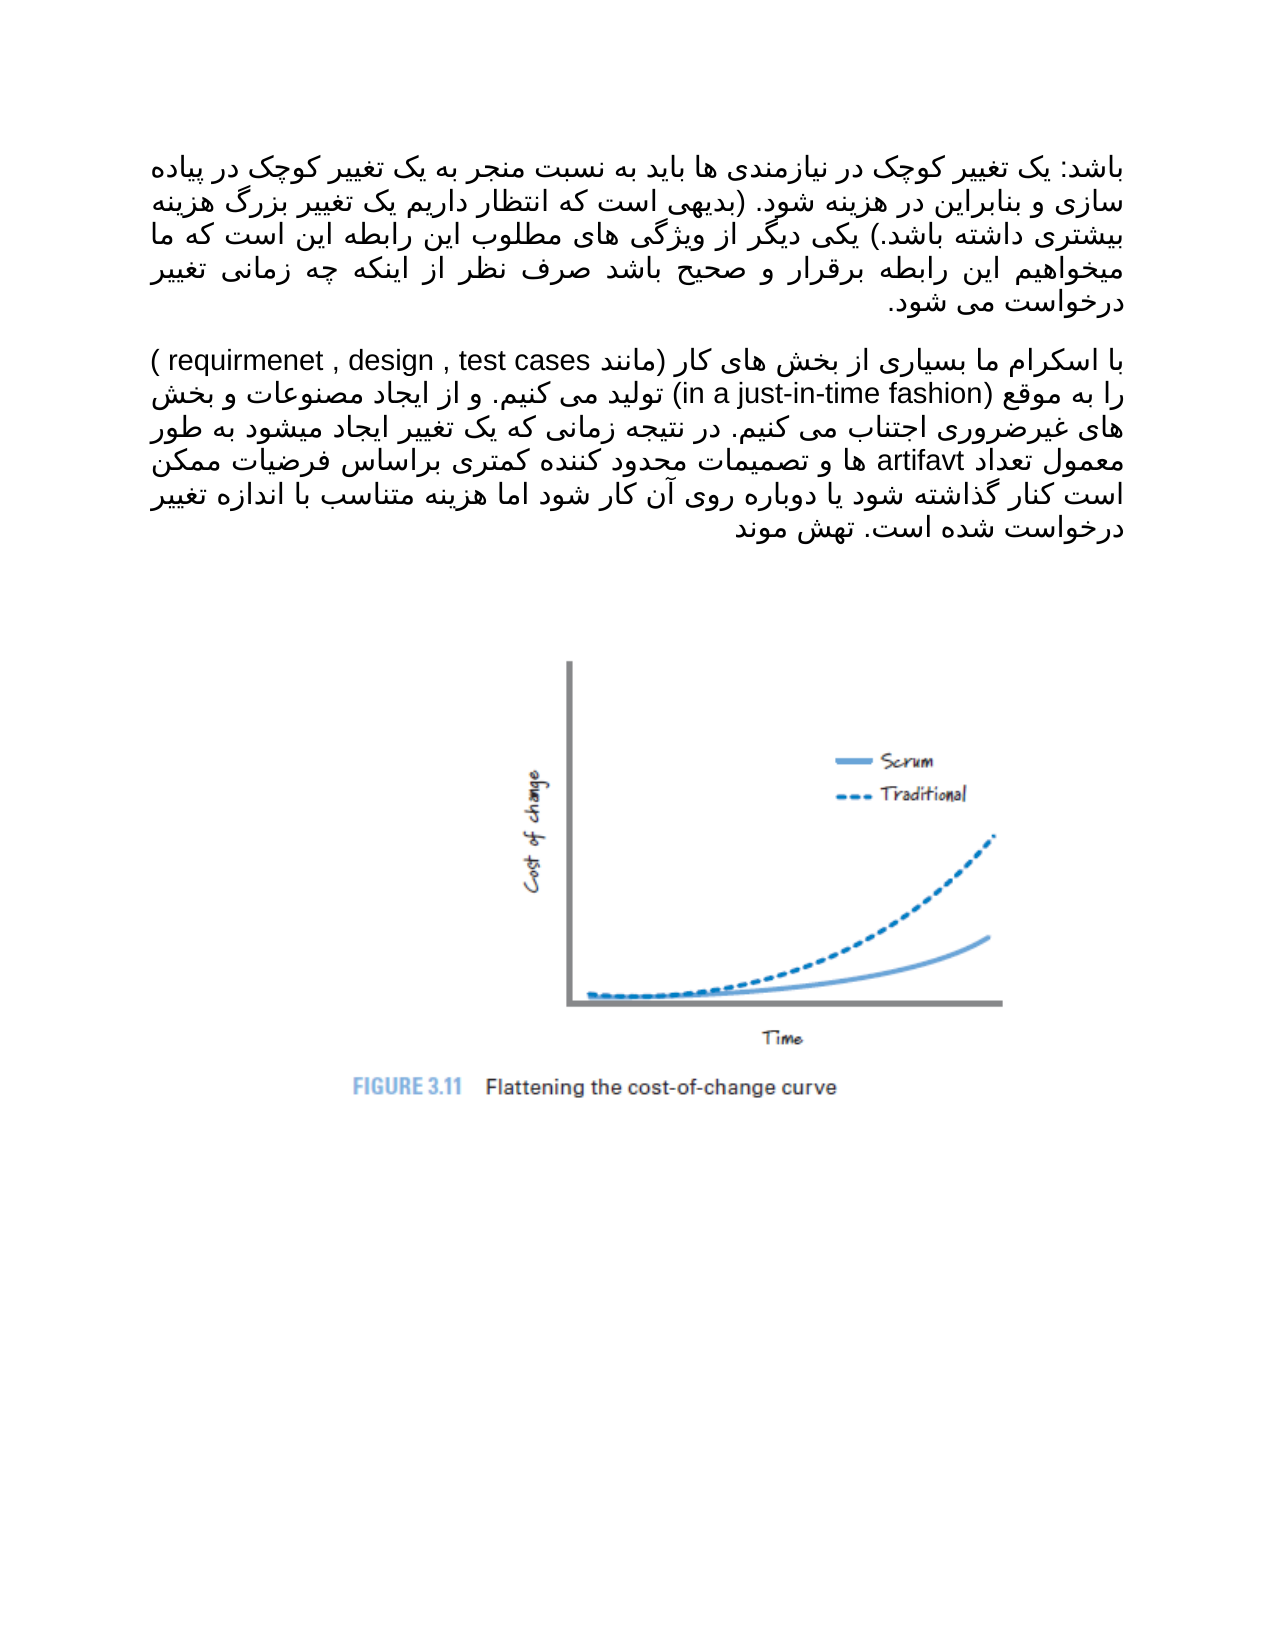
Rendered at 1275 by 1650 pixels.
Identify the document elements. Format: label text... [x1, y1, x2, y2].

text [150, 150, 1125, 318]
text با اسکرام ما بسیاری از بخش های کار (مانند requirmenet , design , test cases ) را به موقع (in a just-in-time fashion) تولید می کنیم. و از ایجاد مصنوعات و بخش های غیرضروری اجتناب می کنیم. در نتیجه زمانی که یک تغییر ایجاد میشود به طور معمول تعداد artifavt ها و تصمیمات محدود کننده کمتری براساس فرضیات ممکن است کنار گذاشته شود یا دوباره روی آن کار شود اما هزینه متناسب با اندازه تغییر درخواست شده است. تهش موند [150, 343, 1125, 544]
picture [332, 627, 1125, 1115]
